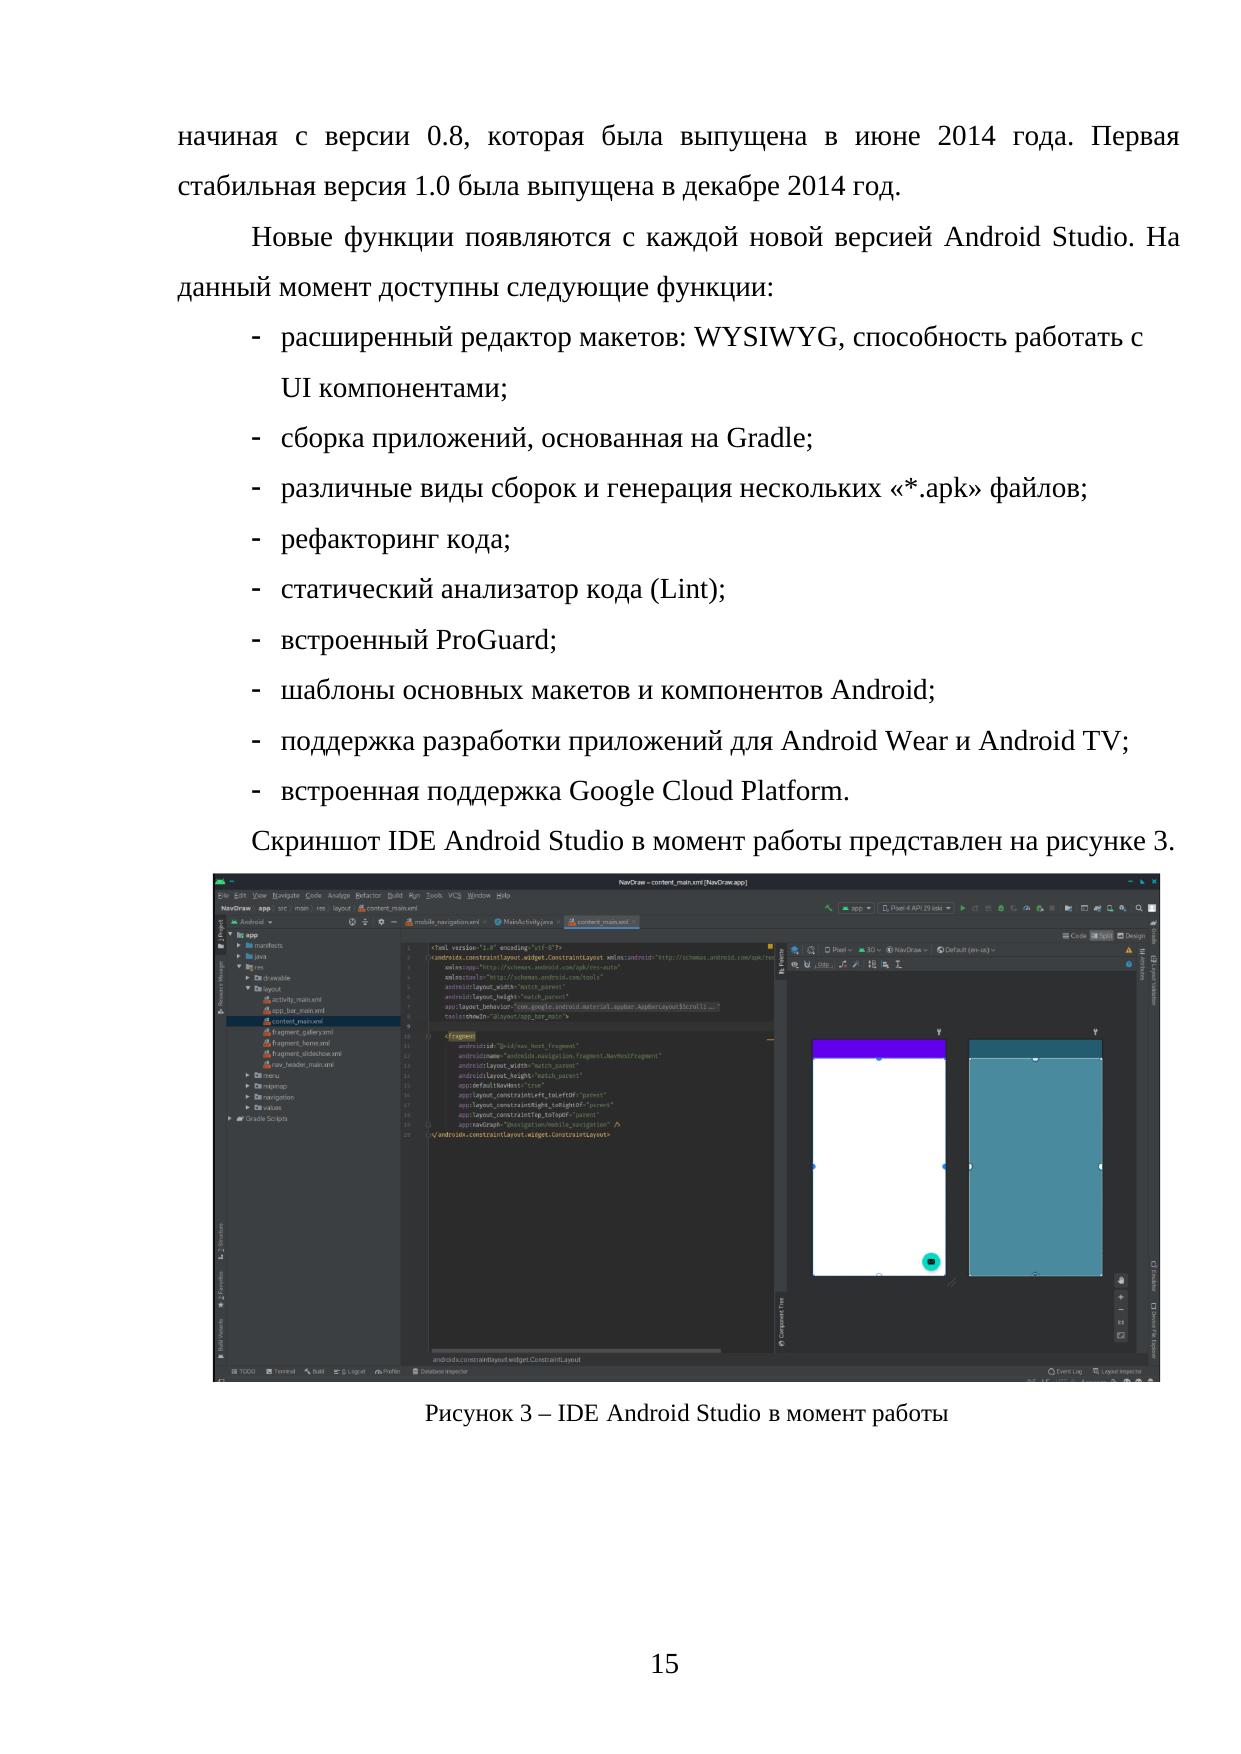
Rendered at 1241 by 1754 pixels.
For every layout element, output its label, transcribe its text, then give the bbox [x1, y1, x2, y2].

list расширенный редактор макетов: WYSIWYG, способность работать с UI компонентами; [251, 319, 1152, 403]
list встроенный ProGuard; [251, 622, 1152, 655]
text Скриншот IDE Android Studio в момент работы представлен на рисунке 3. [177, 823, 1181, 857]
text Рисунок 3 – IDE Android Studio в момент работы [118, 1398, 1181, 1427]
list рефакторинг кода; [251, 521, 1152, 554]
list встроенная поддержка Google Cloud Platform. [251, 773, 1152, 807]
list статический анализатор кода (Lint); [251, 571, 1152, 605]
list сборка приложений, основанная на Gradle; [251, 420, 1152, 454]
picture [212, 873, 1161, 1382]
text Новые функции появляются с каждой новой версией Android Studio. На данный момент доступны следующие функции: [177, 219, 1181, 303]
list шаблоны основных макетов и компонентов Android; [251, 672, 1152, 706]
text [177, 118, 1181, 202]
list поддержка разработки приложений для Android Wear и Android TV; [251, 723, 1152, 756]
list различные виды сборок и генерация нескольких «*.apk» файлов; [251, 471, 1152, 504]
